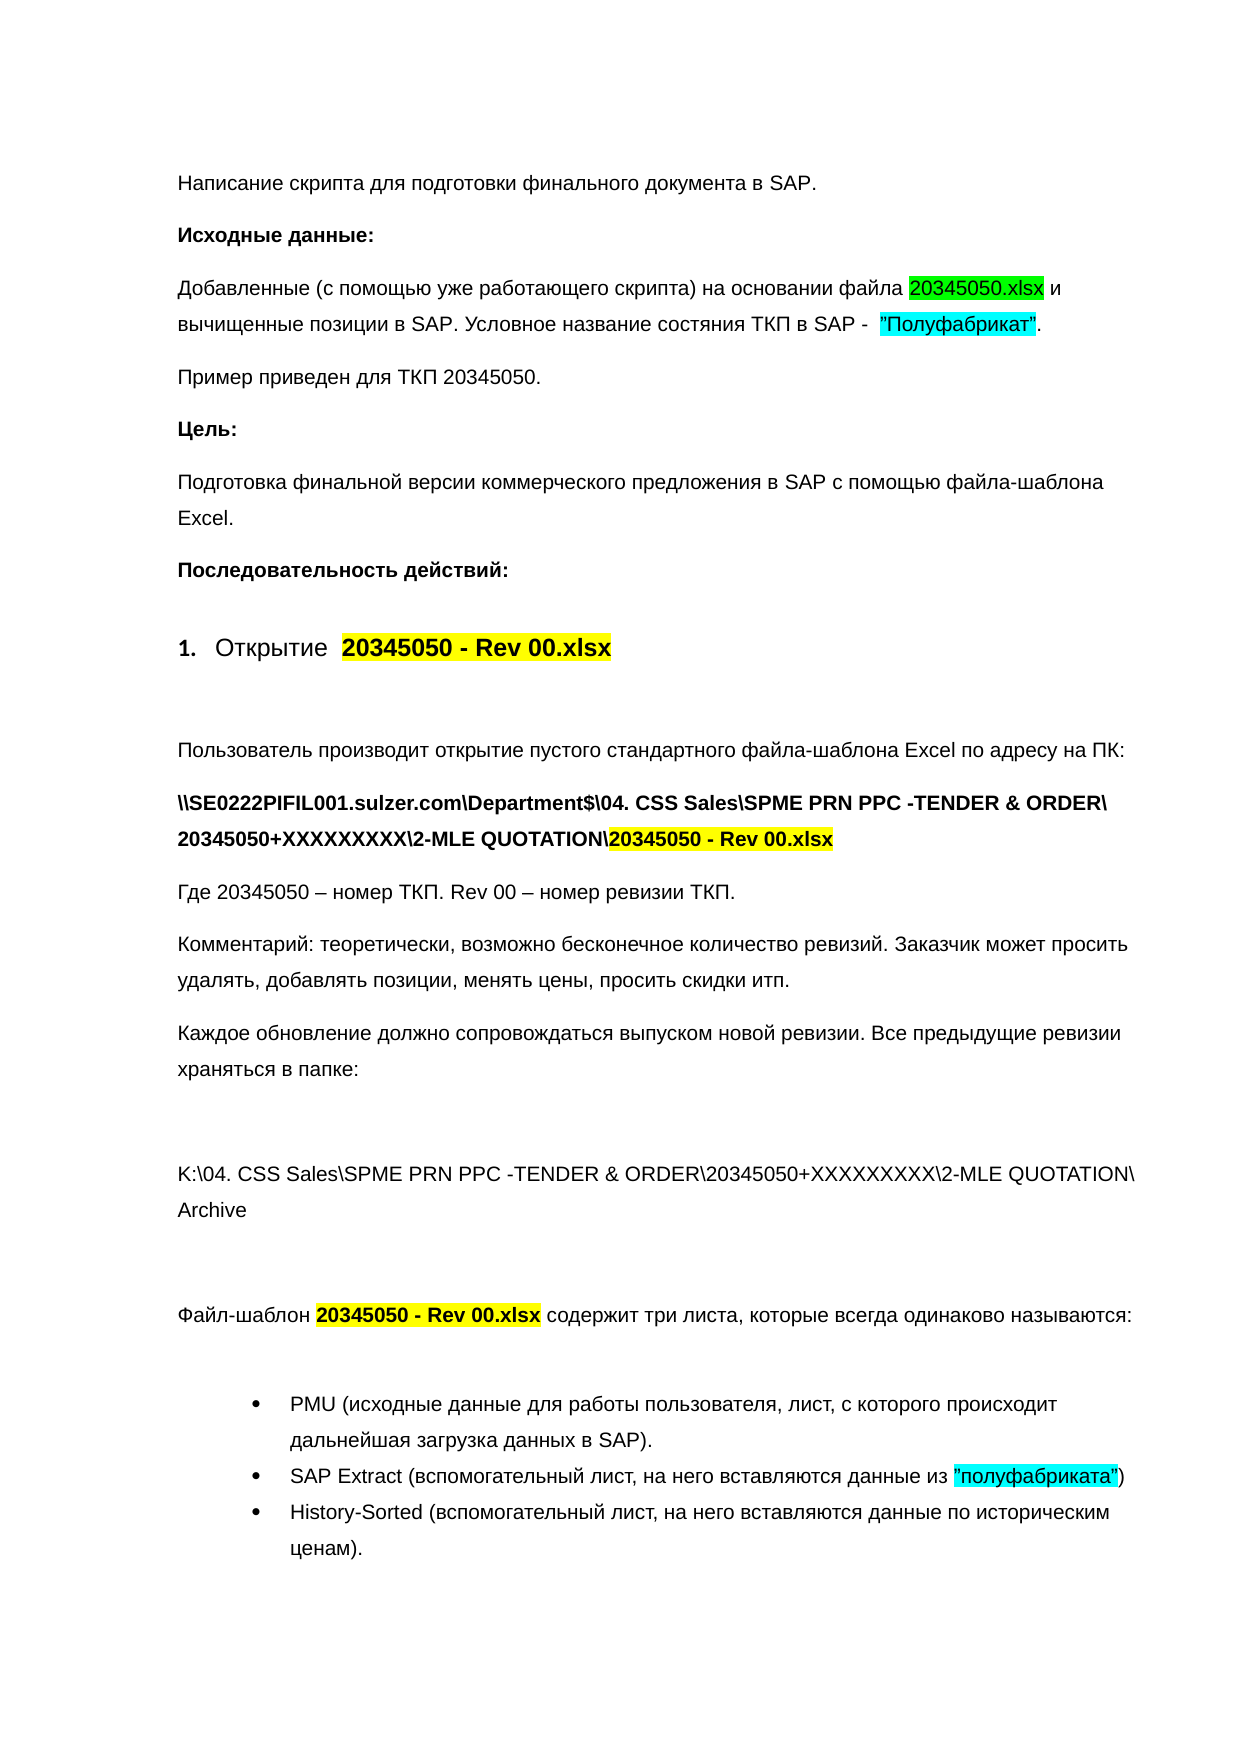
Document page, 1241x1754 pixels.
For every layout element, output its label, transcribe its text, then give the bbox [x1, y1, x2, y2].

text Подготовка финальной версии коммерческого предложения в SAP с помощью файла-шаблона Excel. [177, 470, 1152, 529]
text Комментарий: теоретически, возможно бесконечное количество ревизий. Заказчик может просить удалять, добавлять позиции, менять цены, просить скидки итп. [177, 932, 1152, 992]
text Пользователь производит открытие пустого стандартного файла-шаблона Excel по адресу на ПК: [177, 738, 1152, 762]
text Добавленные (с помощью уже работающего скрипта) на основании файла 20345050.xlsx и вычищенные позиции в SAP. Условное название состяния ТКП в SAP - ”Полуфабрикат”. [177, 276, 1152, 336]
list SAP Extract (вспомогательный лист, на него вставляются данные из ”полуфабриката”) [252, 1463, 1152, 1487]
text Пример приведен для ТКП 20345050. [177, 364, 1152, 388]
list History-Sorted (вспомогательный лист, на него вставляются данные по историческим ценам). [252, 1499, 1152, 1559]
text Каждое обновление должно сопровождаться выпуском новой ревизии. Все предыдущие ревизии храняться в папке: [177, 1021, 1152, 1081]
list PMU (исходные данные для работы пользователя, лист, с которого происходит дальнейшая загрузка данных в SAP). [252, 1391, 1152, 1451]
text Цель: [177, 417, 1152, 441]
text Написание скрипта для подготовки финального документа в SAP. [177, 171, 1152, 195]
text \\SE0222PIFIL001.sulzer.com\Department$\04. CSS Sales\SPME PRN PPC -TENDER & ORDER\20345050+XXXXXXXXX\2-MLE QUOTATION\20345050 - Rev 00.xlsx [177, 791, 1152, 851]
text Где 20345050 – номер ТКП. Rev 00 – номер ревизии ТКП. [177, 879, 1152, 903]
subtitle Открытие 20345050 - Rev 00.xlsx [177, 632, 1152, 662]
text Файл-шаблон 20345050 - Rev 00.xlsx содержит три листа, которые всегда одинаково называются: [541, 1303, 1152, 1327]
text Исходные данные: [177, 223, 1152, 247]
text Последовательность действий: [177, 558, 1152, 582]
text K:\04. CSS Sales\SPME PRN PPC -TENDER & ORDER\20345050+XXXXXXXXX\2-MLE QUOTATION\Archive [177, 1162, 1152, 1222]
